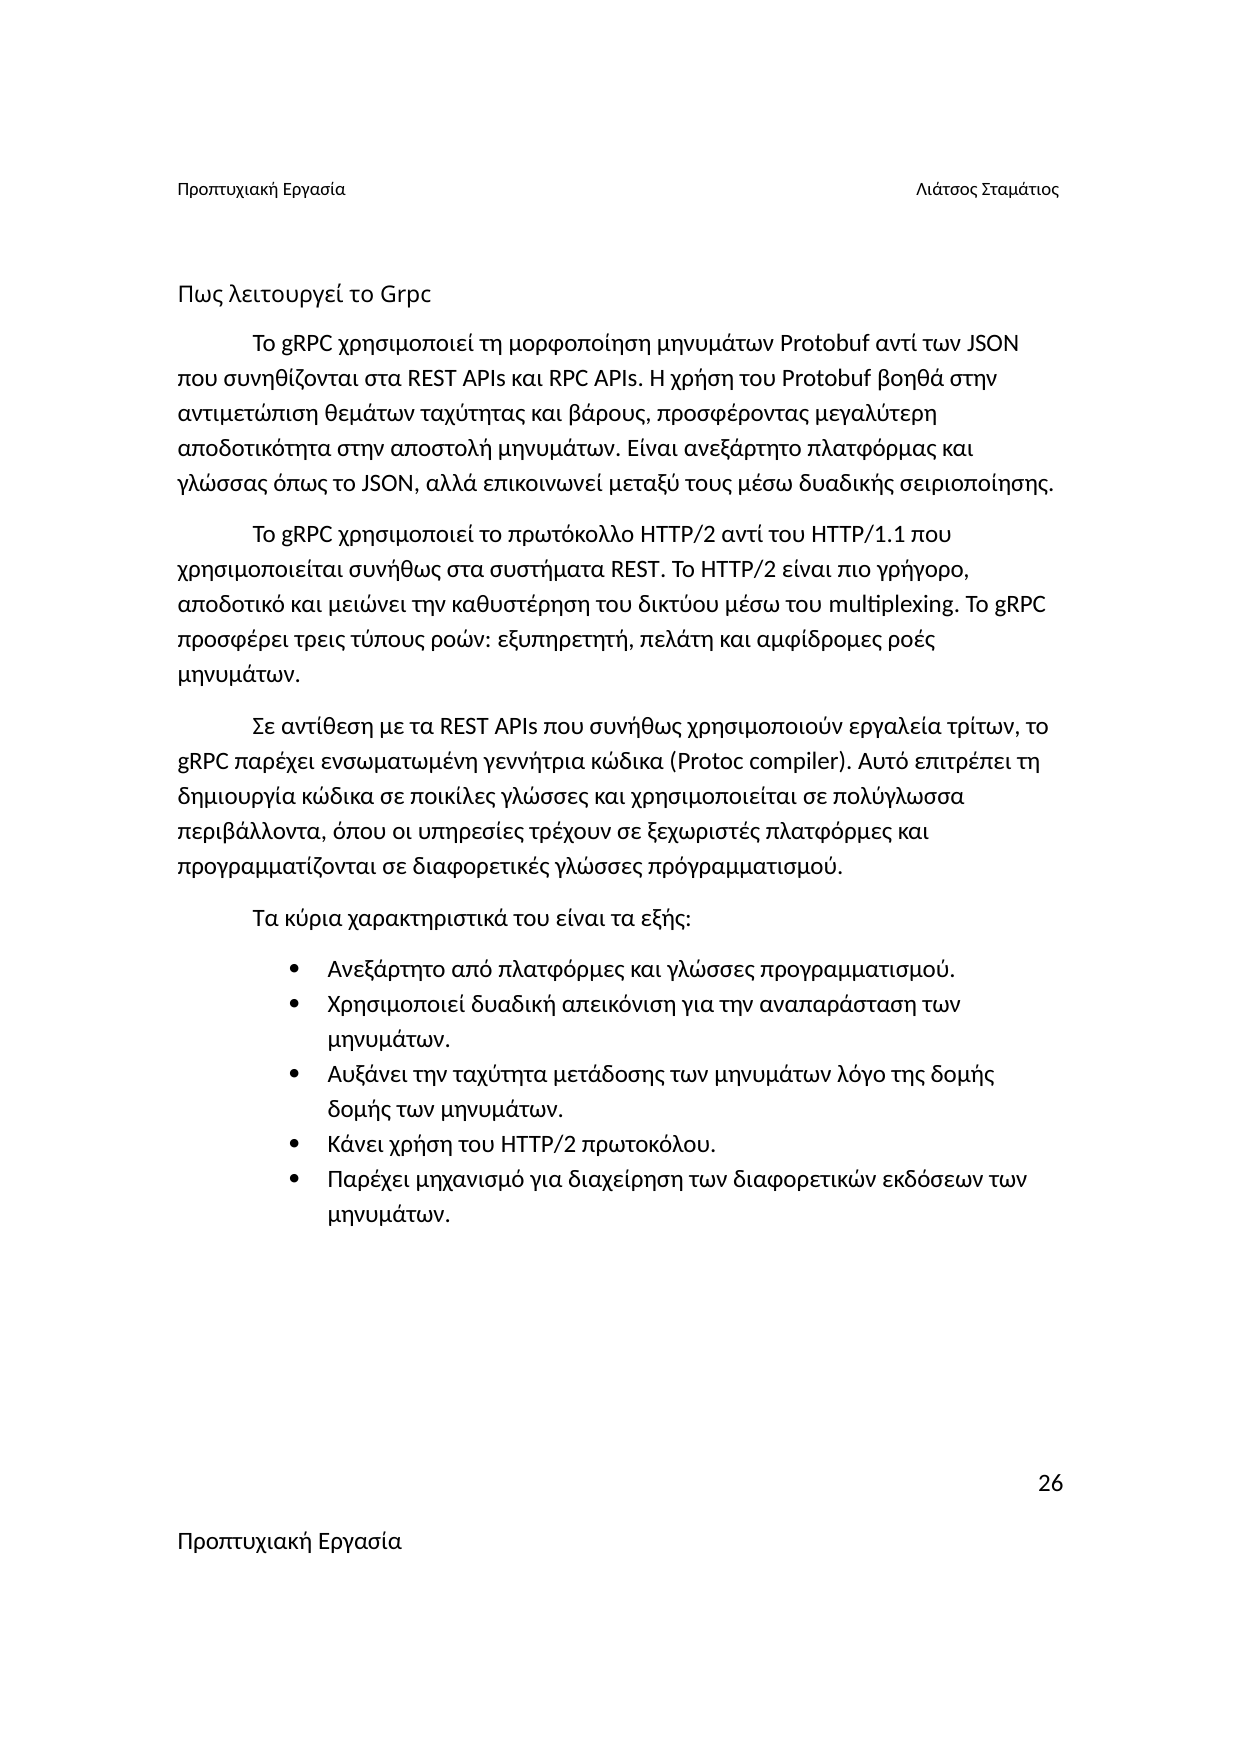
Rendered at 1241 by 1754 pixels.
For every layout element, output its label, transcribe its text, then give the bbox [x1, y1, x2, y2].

text Το gRPC χρησιμοποιεί το πρωτόκολλο HTTP/2 αντί του HTTP/1.1 που χρησιμοποιείται συνήθως στα συστήματα REST. Το HTTP/2 είναι πιο γρήγορο, αποδοτικό και μειώνει την καθυστέρηση του δικτύου μέσω του multiplexing. Το gRPC προσφέρει τρεις τύπους ροών: εξυπηρετητή, πελάτη και αμφίδρομες ροές μηνυμάτων. [177, 518, 1063, 689]
text Το gRPC χρησιμοποιεί τη μορφοποίηση μηνυμάτων Protobuf αντί των JSON που συνηθίζονται στα REST APIs και RPC APIs. Η χρήση του Protobuf βοηθά στην αντιμετώπιση θεμάτων ταχύτητας και βάρους, προσφέροντας μεγαλύτερη αποδοτικότητα στην αποστολή μηνυμάτων. Είναι ανεξάρτητο πλατφόρμας και γλώσσας όπως το JSON, αλλά επικοινωνεί μεταξύ τους μέσω δυαδικής σειριοποίησης. [177, 327, 1063, 497]
list Παρέχει μηχανισμό για διαχείρηση των διαφορετικών εκδόσεων των μηνυμάτων. [290, 1163, 1063, 1229]
text Πως λειτουργεί το Grpc [177, 278, 1063, 309]
list Ανεξάρτητο από πλατφόρμες και γλώσσες προγραμματισμού. [290, 953, 1063, 984]
text Τα κύρια χαρακτηριστικά του είναι τα εξής: [177, 902, 1063, 932]
list Αυξάνει την ταχύτητα μετάδοσης των μηνυμάτων λόγο της δομής δομής των μηνυμάτων. [290, 1058, 1063, 1124]
list Κάνει χρήση του HTTP/2 πρωτοκόλου. [290, 1128, 1063, 1159]
list Χρησιμοποιεί δυαδική απεικόνιση για την αναπαράσταση των μηνυμάτων. [290, 988, 1063, 1054]
text Σε αντίθεση με τα REST APIs που συνήθως χρησιμοποιούν εργαλεία τρίτων, το gRPC παρέχει ενσωματωμένη γεννήτρια κώδικα (Protoc compiler). Αυτό επιτρέπει τη δημιουργία κώδικα σε ποικίλες γλώσσες και χρησιμοποιείται σε πολύγλωσσα περιβάλλοντα, όπου οι υπηρεσίες τρέχουν σε ξεχωριστές πλατφόρμες και προγραμματίζονται σε διαφορετικές γλώσσες πρόγραμματισμού. [177, 710, 1063, 881]
